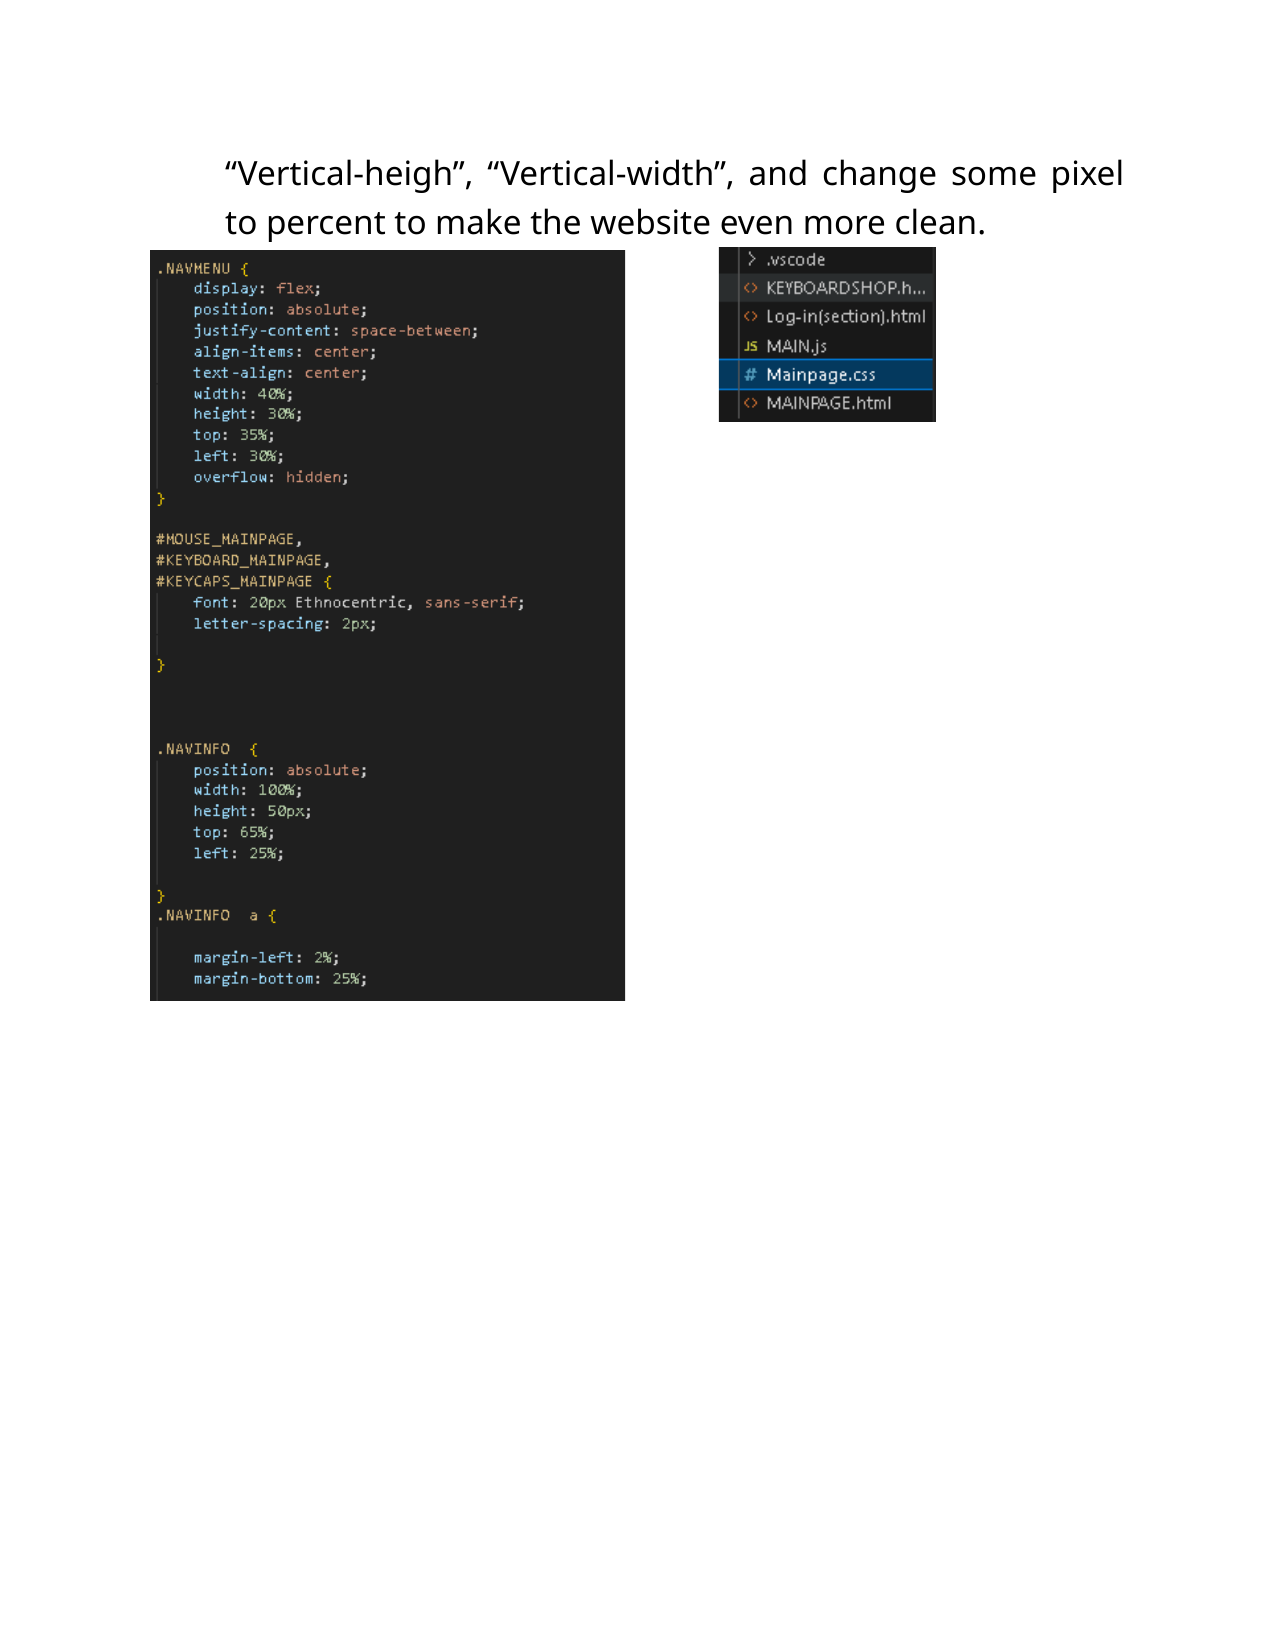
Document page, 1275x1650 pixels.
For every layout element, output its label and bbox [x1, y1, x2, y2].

picture [718, 247, 936, 422]
picture [150, 250, 625, 1001]
list [187, 150, 1125, 244]
